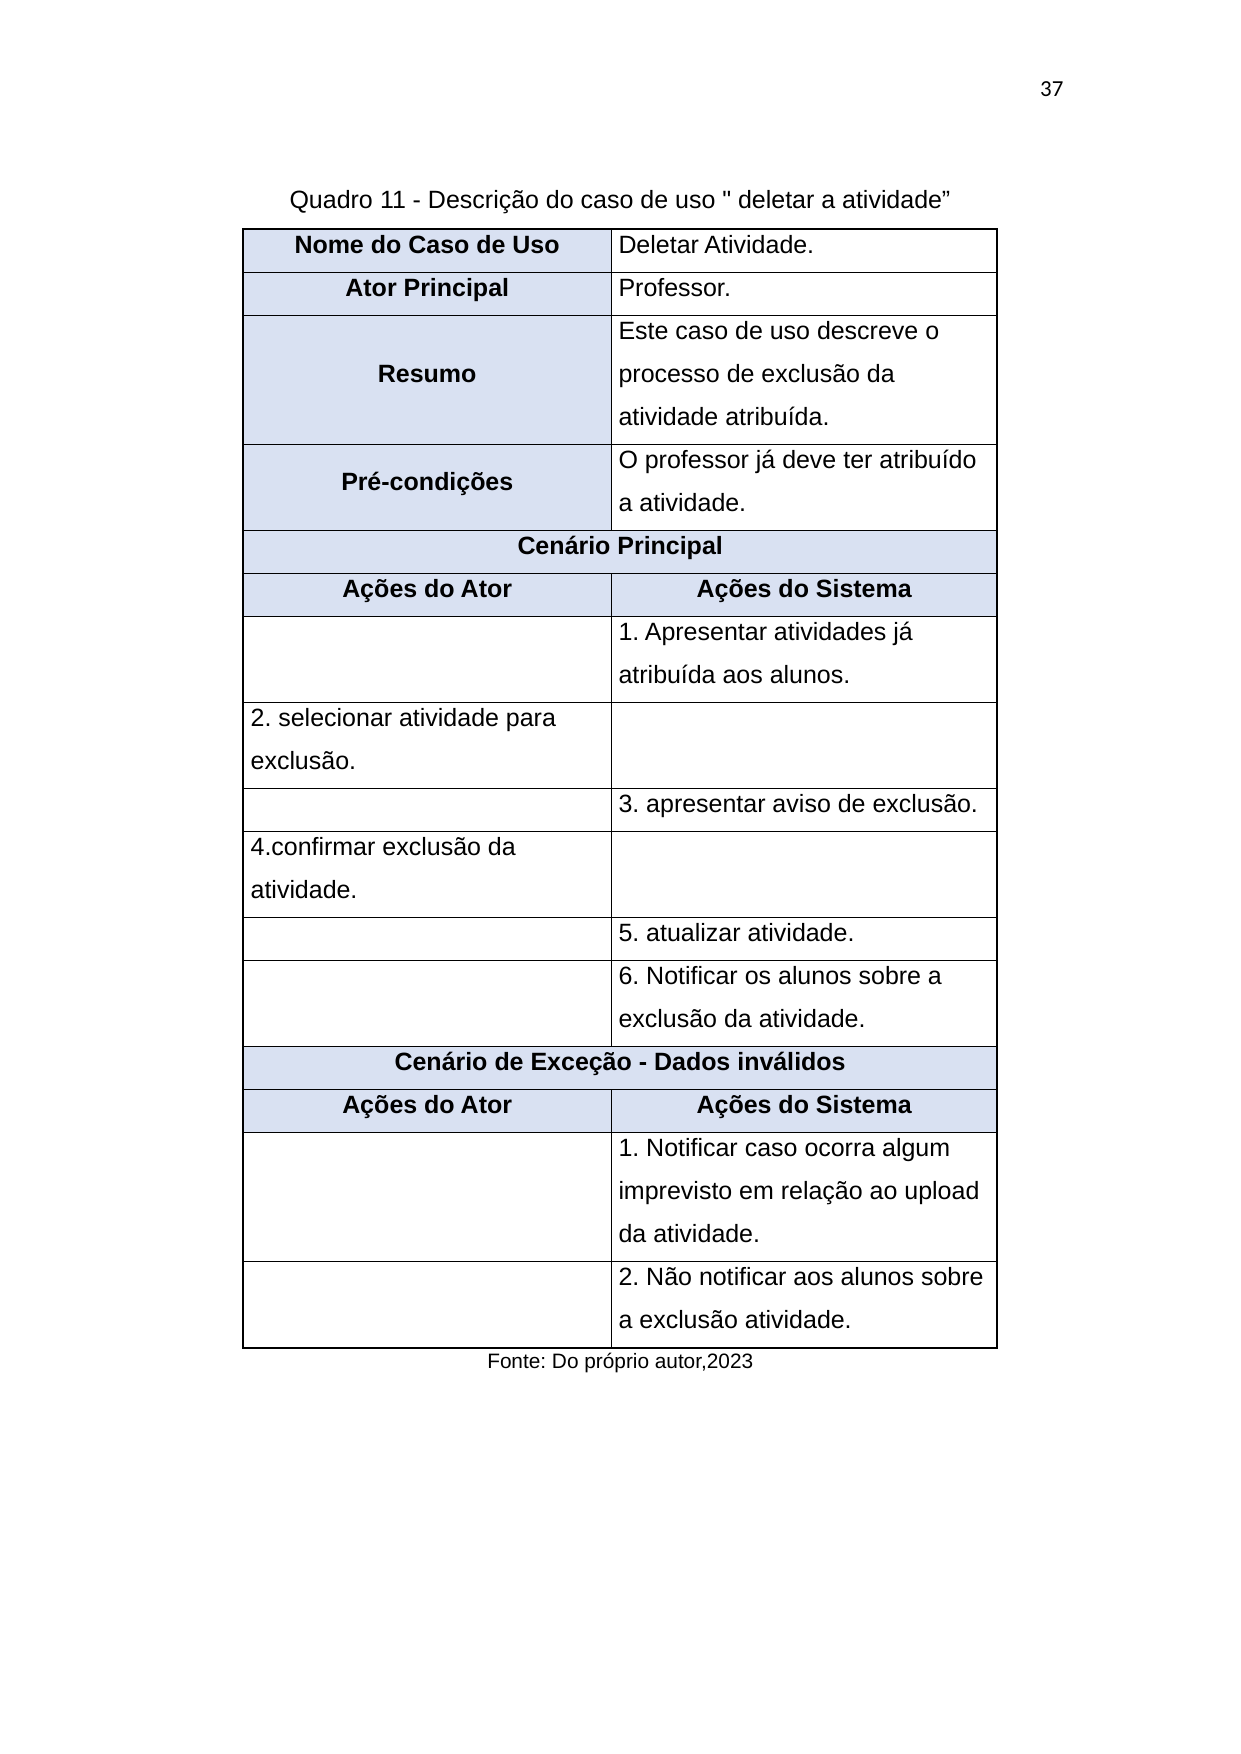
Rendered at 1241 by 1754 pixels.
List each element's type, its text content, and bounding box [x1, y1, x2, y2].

table_cell Pré-condições [244, 445, 611, 530]
table_cell 2. Não notificar aos alunos sobre a exclusão atividade. [612, 1262, 996, 1347]
table_cell [612, 832, 996, 917]
table_cell [244, 1133, 611, 1261]
table_cell Este caso de uso descreve o processo de exclusão da atividade atribuída. [612, 316, 996, 444]
table_cell [244, 961, 611, 1046]
table_cell 2. selecionar atividade para exclusão. [244, 703, 611, 788]
table_cell Ator Principal [244, 273, 611, 315]
table_cell 1. Notificar caso ocorra algum imprevisto em relação ao upload da atividade. [612, 1133, 996, 1261]
table_cell [612, 703, 996, 788]
table_cell 5. atualizar atividade. [612, 918, 996, 960]
table_cell O professor já deve ter atribuído a atividade. [612, 445, 996, 530]
table_cell Professor. [612, 273, 996, 315]
table_cell Ações do Sistema [612, 574, 996, 616]
table_cell 1. Apresentar atividades já atribuída aos alunos. [612, 617, 996, 702]
table_cell 4.confirmar exclusão da atividade. [244, 832, 611, 917]
table_cell Ações do Ator [244, 574, 611, 616]
table_cell 6. Notificar os alunos sobre a exclusão da atividade. [612, 961, 996, 1046]
table_cell [244, 1262, 611, 1347]
table_cell [244, 617, 611, 702]
table_header Nome do Caso de Uso [244, 230, 611, 272]
text Quadro 11 - Descrição do caso de uso " deletar a atividade” [177, 185, 1063, 214]
table_cell Cenário de Exceção - Dados inválidos [244, 1047, 996, 1089]
table_cell Ações do Sistema [612, 1090, 996, 1132]
table_cell Resumo [244, 316, 611, 444]
text Fonte: Do próprio autor,2023 [177, 1349, 1063, 1373]
table_header Deletar Atividade. [612, 230, 996, 272]
table_cell 3. apresentar aviso de exclusão. [612, 789, 996, 831]
table_cell [244, 789, 611, 831]
table_cell [244, 918, 611, 960]
table_cell Cenário Principal [244, 531, 996, 573]
table_cell Ações do Ator [244, 1090, 611, 1132]
